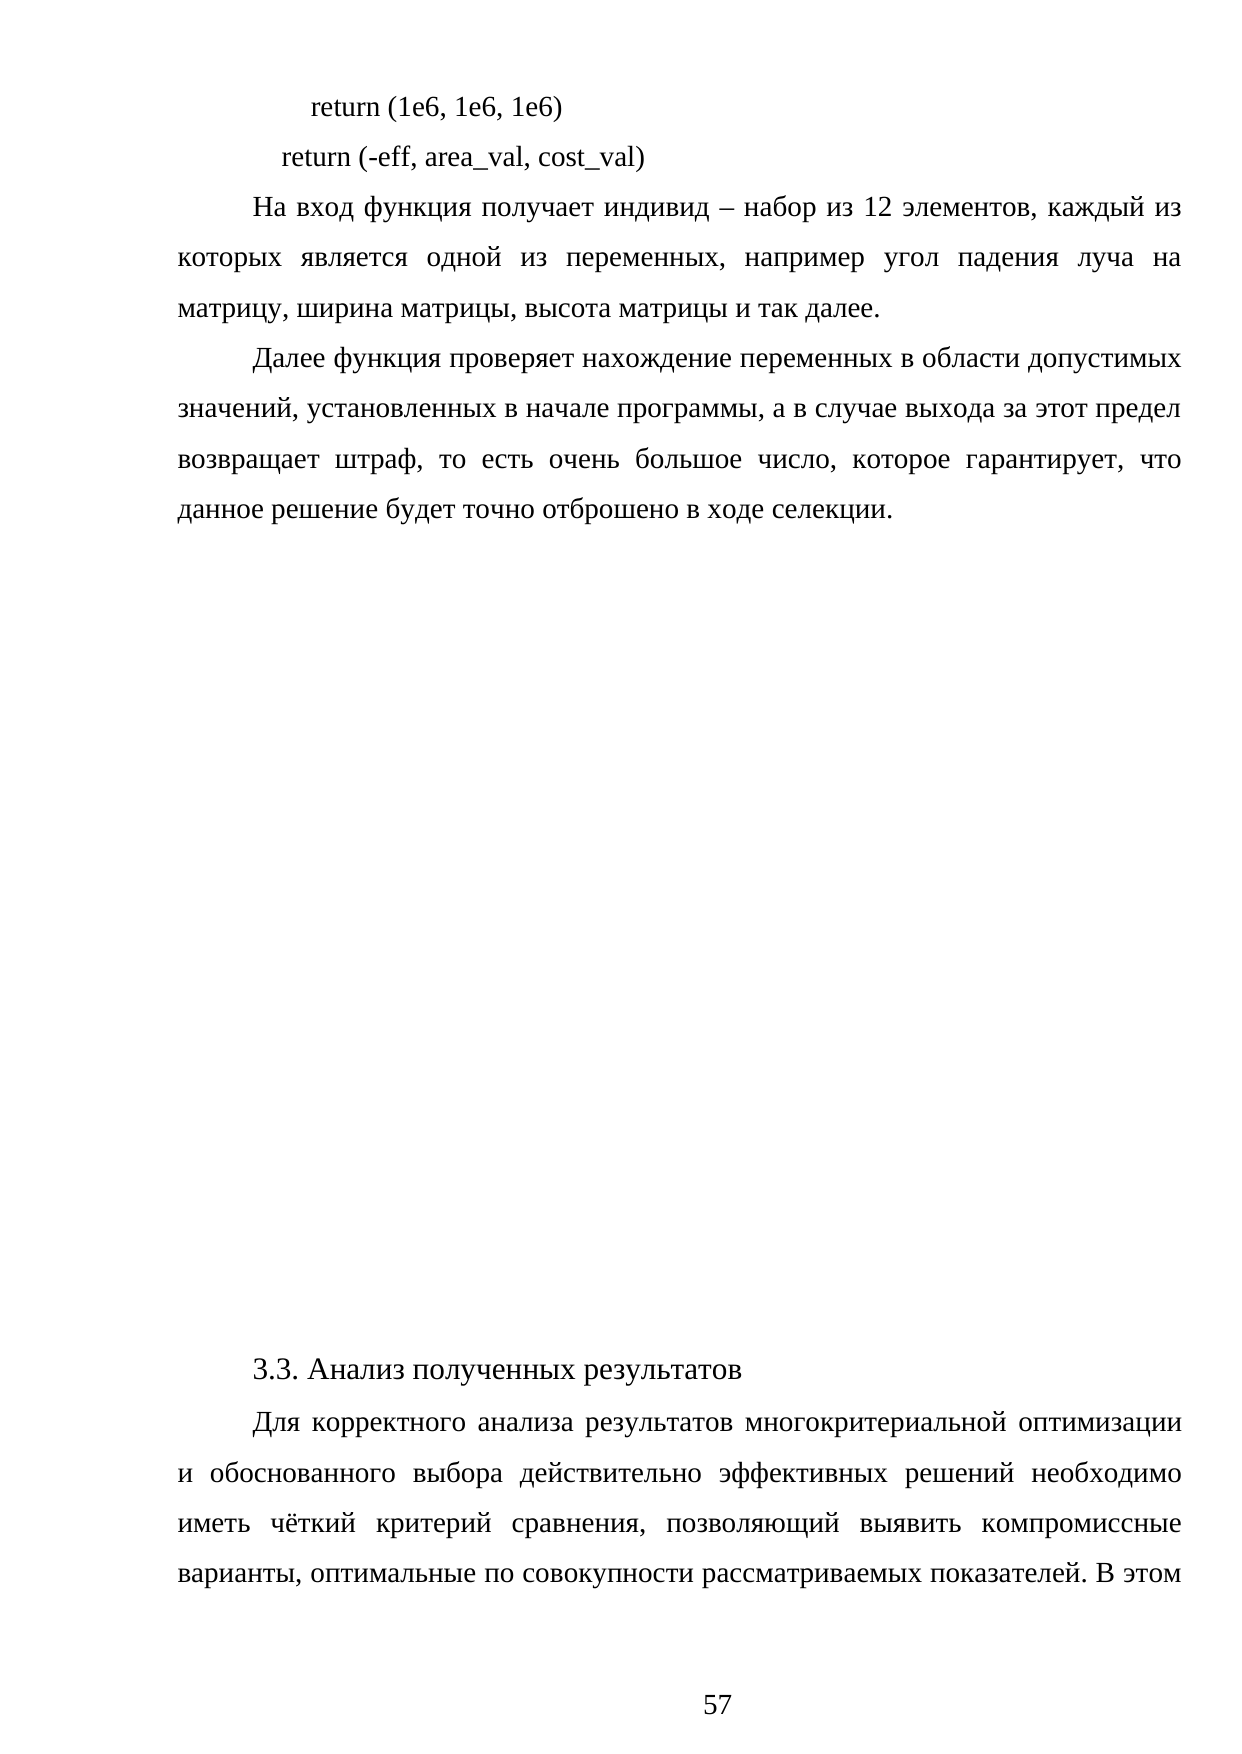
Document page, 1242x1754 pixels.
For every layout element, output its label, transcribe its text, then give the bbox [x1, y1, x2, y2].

text return (-eff, area_val, cost_val) [177, 139, 1183, 172]
text Далее функция проверяет нахождение переменных в области допустимых значений, установленных в начале программы, а в случае выхода за этот предел возвращает штраф, то есть очень большое число, которое гарантирует, что данное решение будет точно отброшено в ходе селекции. [177, 340, 1183, 525]
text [177, 1404, 1183, 1589]
text return (1e6, 1e6, 1e6) [177, 89, 1183, 122]
text На вход функция получает индивид – набор из 12 элементов, каждый из которых является одной из переменных, например угол падения луча на матрицу, ширина матрицы, высота матрицы и так далее. [177, 189, 1183, 323]
subtitle 3.3. Анализ полученных результатов [177, 1351, 1183, 1387]
